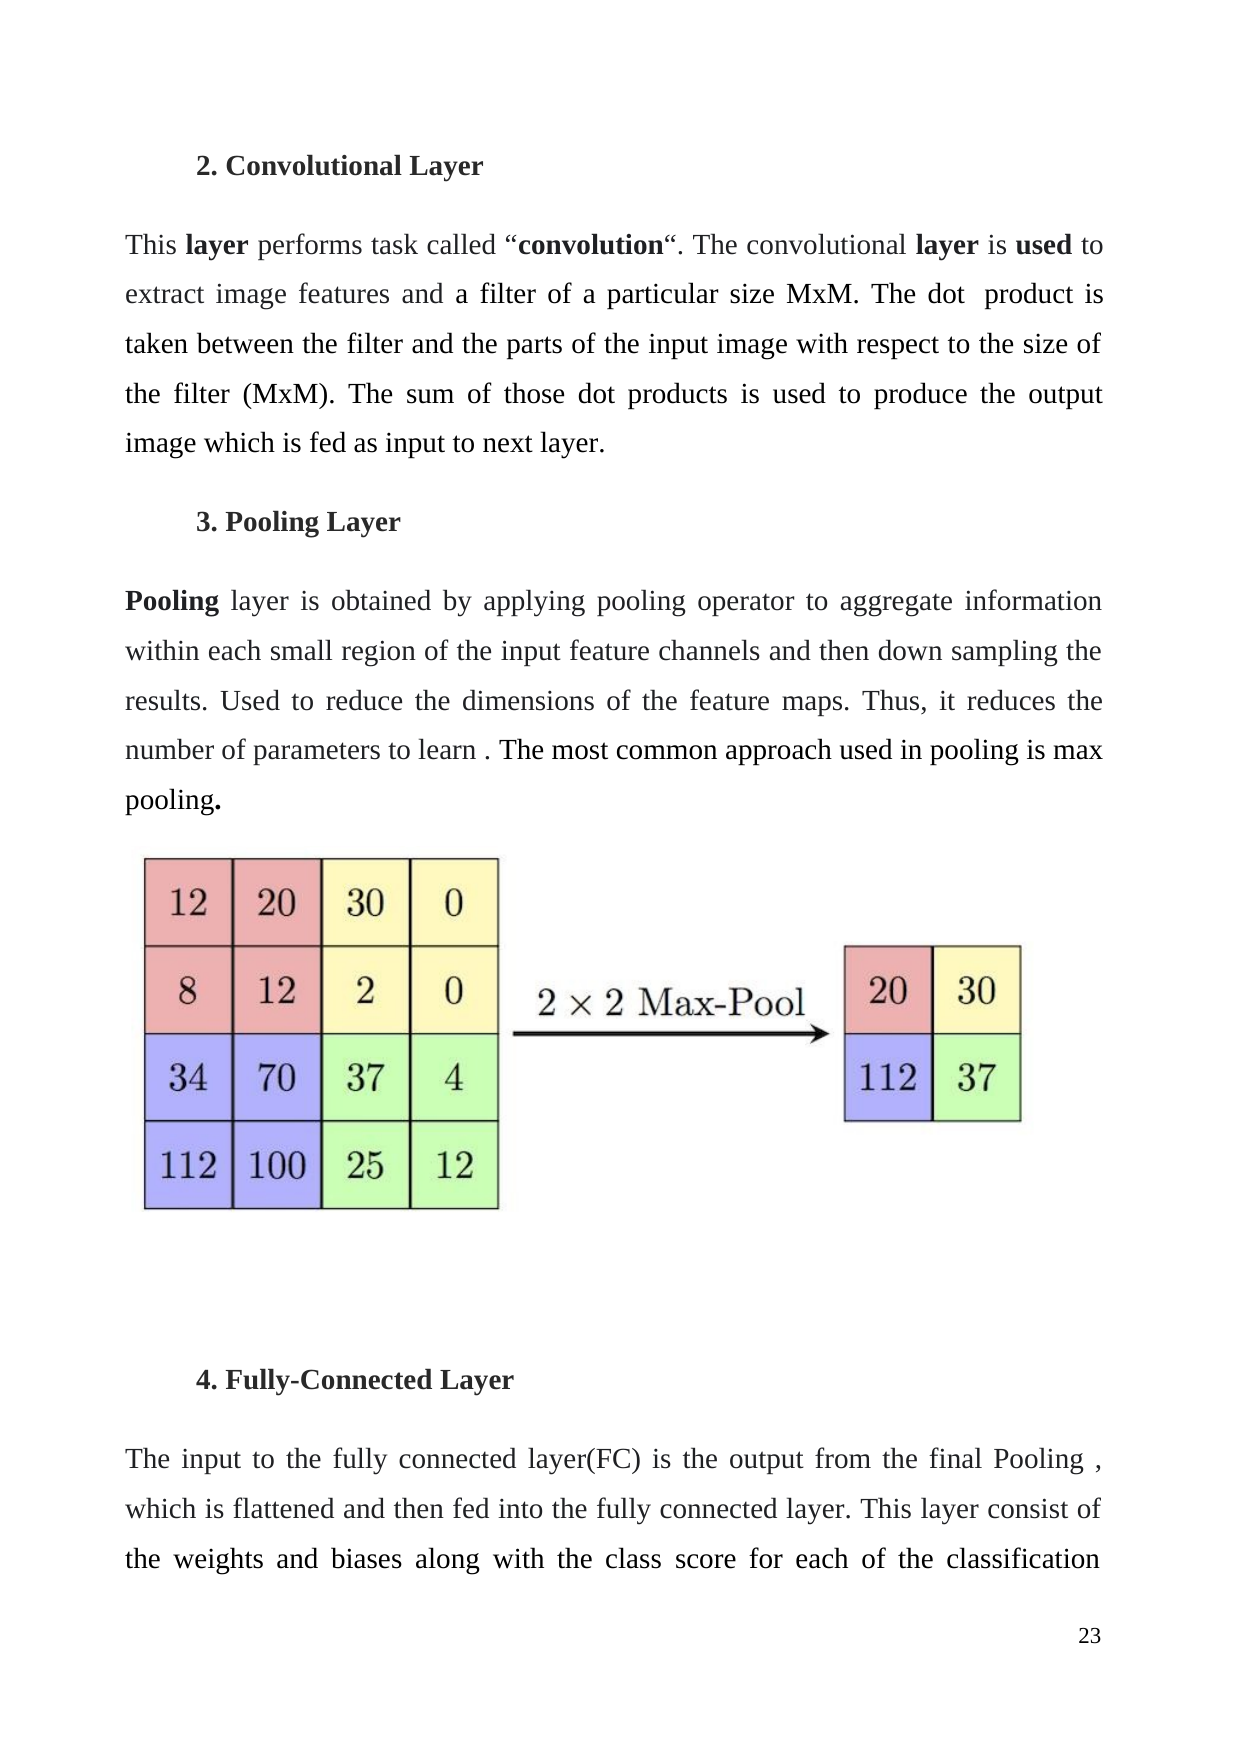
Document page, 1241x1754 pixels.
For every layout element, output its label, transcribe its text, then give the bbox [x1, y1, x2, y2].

list Pooling Layer [196, 504, 1219, 538]
text The input to the fully connected layer(FC) is the output from the final Pooling , which is flattened and then fed into the fully connected layer. This layer consist of the weights and biases along with the class score for each of the classification [125, 1442, 1103, 1574]
picture [131, 846, 1034, 1213]
text This layer performs task called “convolution“. The convolutional layer is used to extract image features and a filter of a particular size MxM. The dot product is taken between the filter and the parts of the input image with respect to the size of the filter (MxM). The sum of those dot products is used to produce the output image which is fed as input to next layer. [125, 227, 1104, 459]
list Convolutional Layer [196, 148, 1219, 181]
list Fully-Connected Layer [196, 1362, 1219, 1396]
text Pooling layer is obtained by applying pooling operator to aggregate information within each small region of the input feature channels and then down sampling the results. Used to reduce the dimensions of the feature maps. Thus, it reduces the number of parameters to learn . The most common approach used in pooling is max pooling. [125, 583, 1104, 815]
